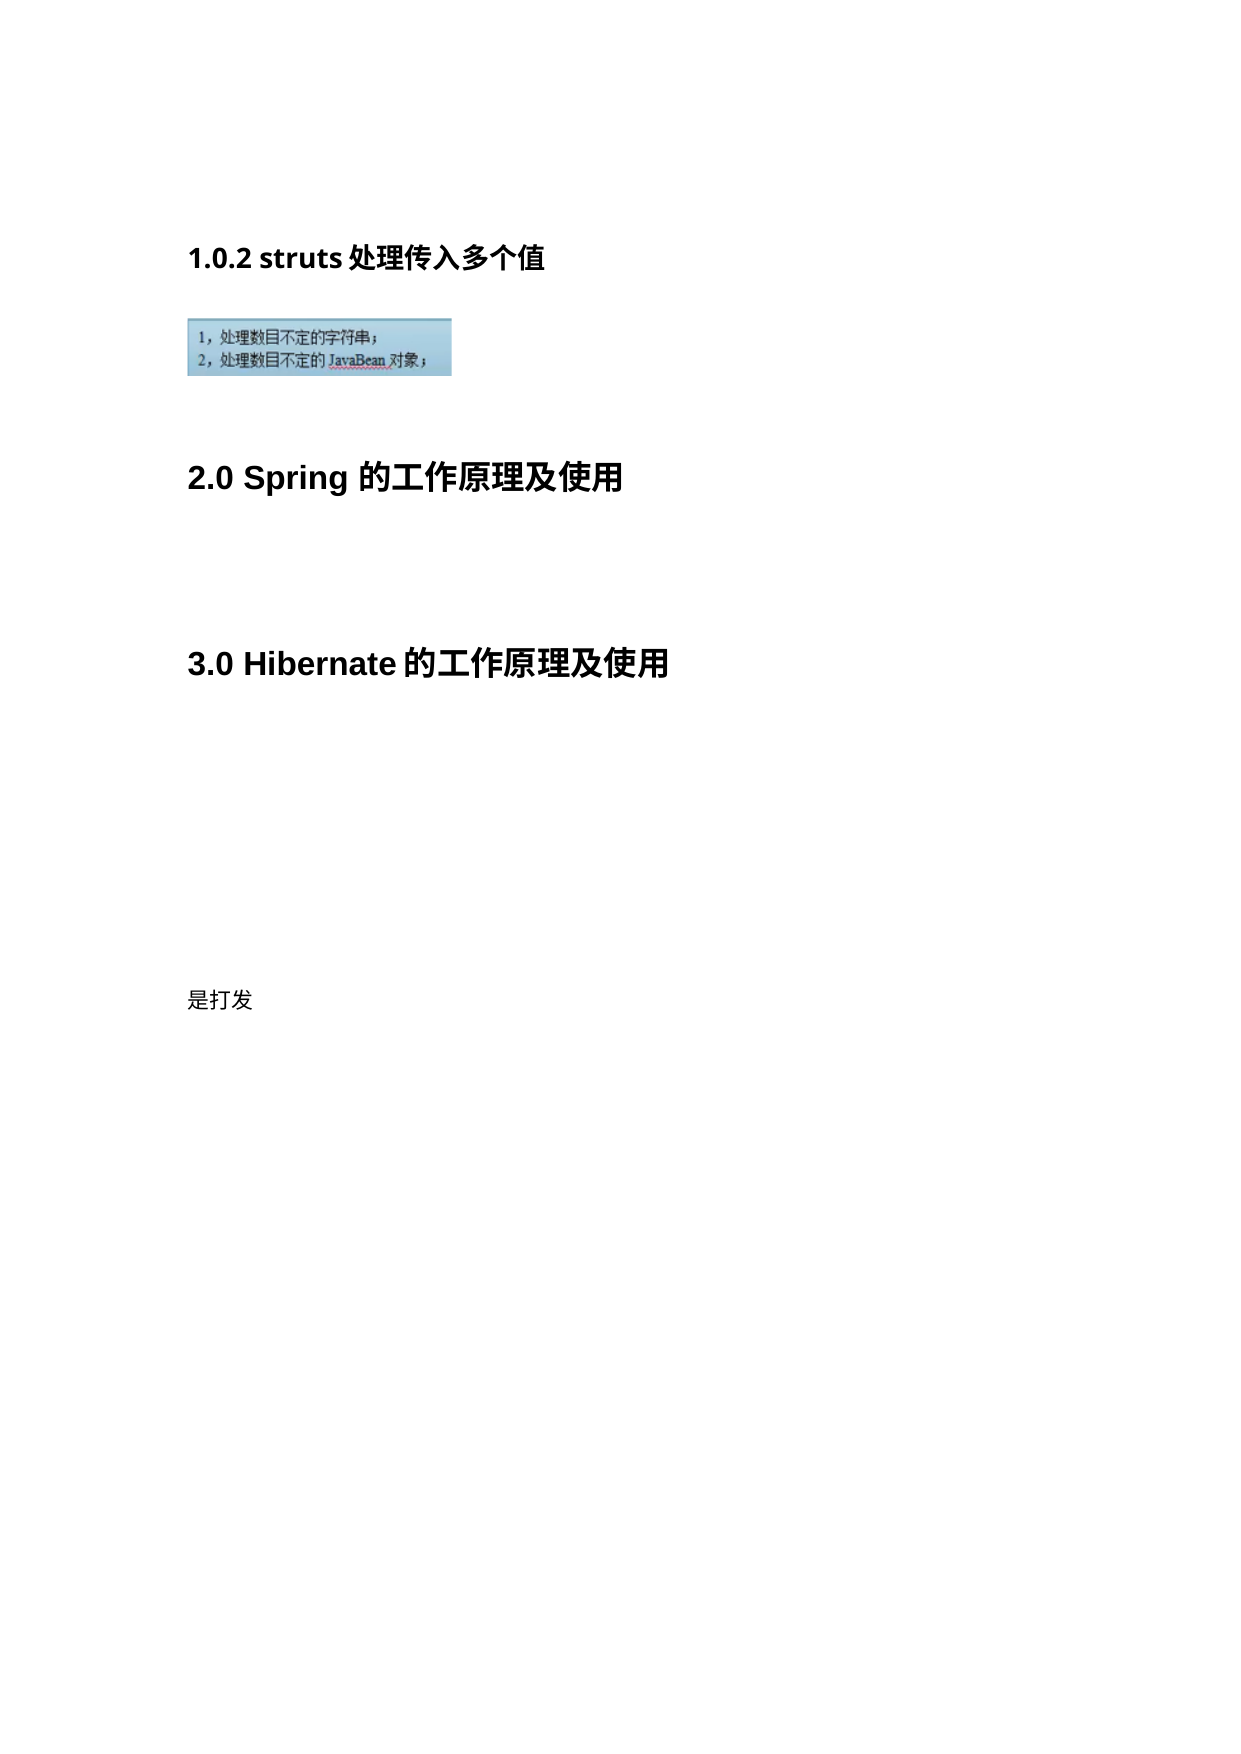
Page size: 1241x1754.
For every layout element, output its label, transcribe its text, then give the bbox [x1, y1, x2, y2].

picture [187, 317, 452, 376]
list 是打发 [187, 983, 1053, 1016]
subtitle 1.0.2 struts处理传入多个值 [187, 224, 1053, 289]
subtitle 3.0 Hibernate的工作原理及使用 [187, 629, 1053, 694]
subtitle 2.0 Spring 的工作原理及使用 [187, 442, 1053, 507]
